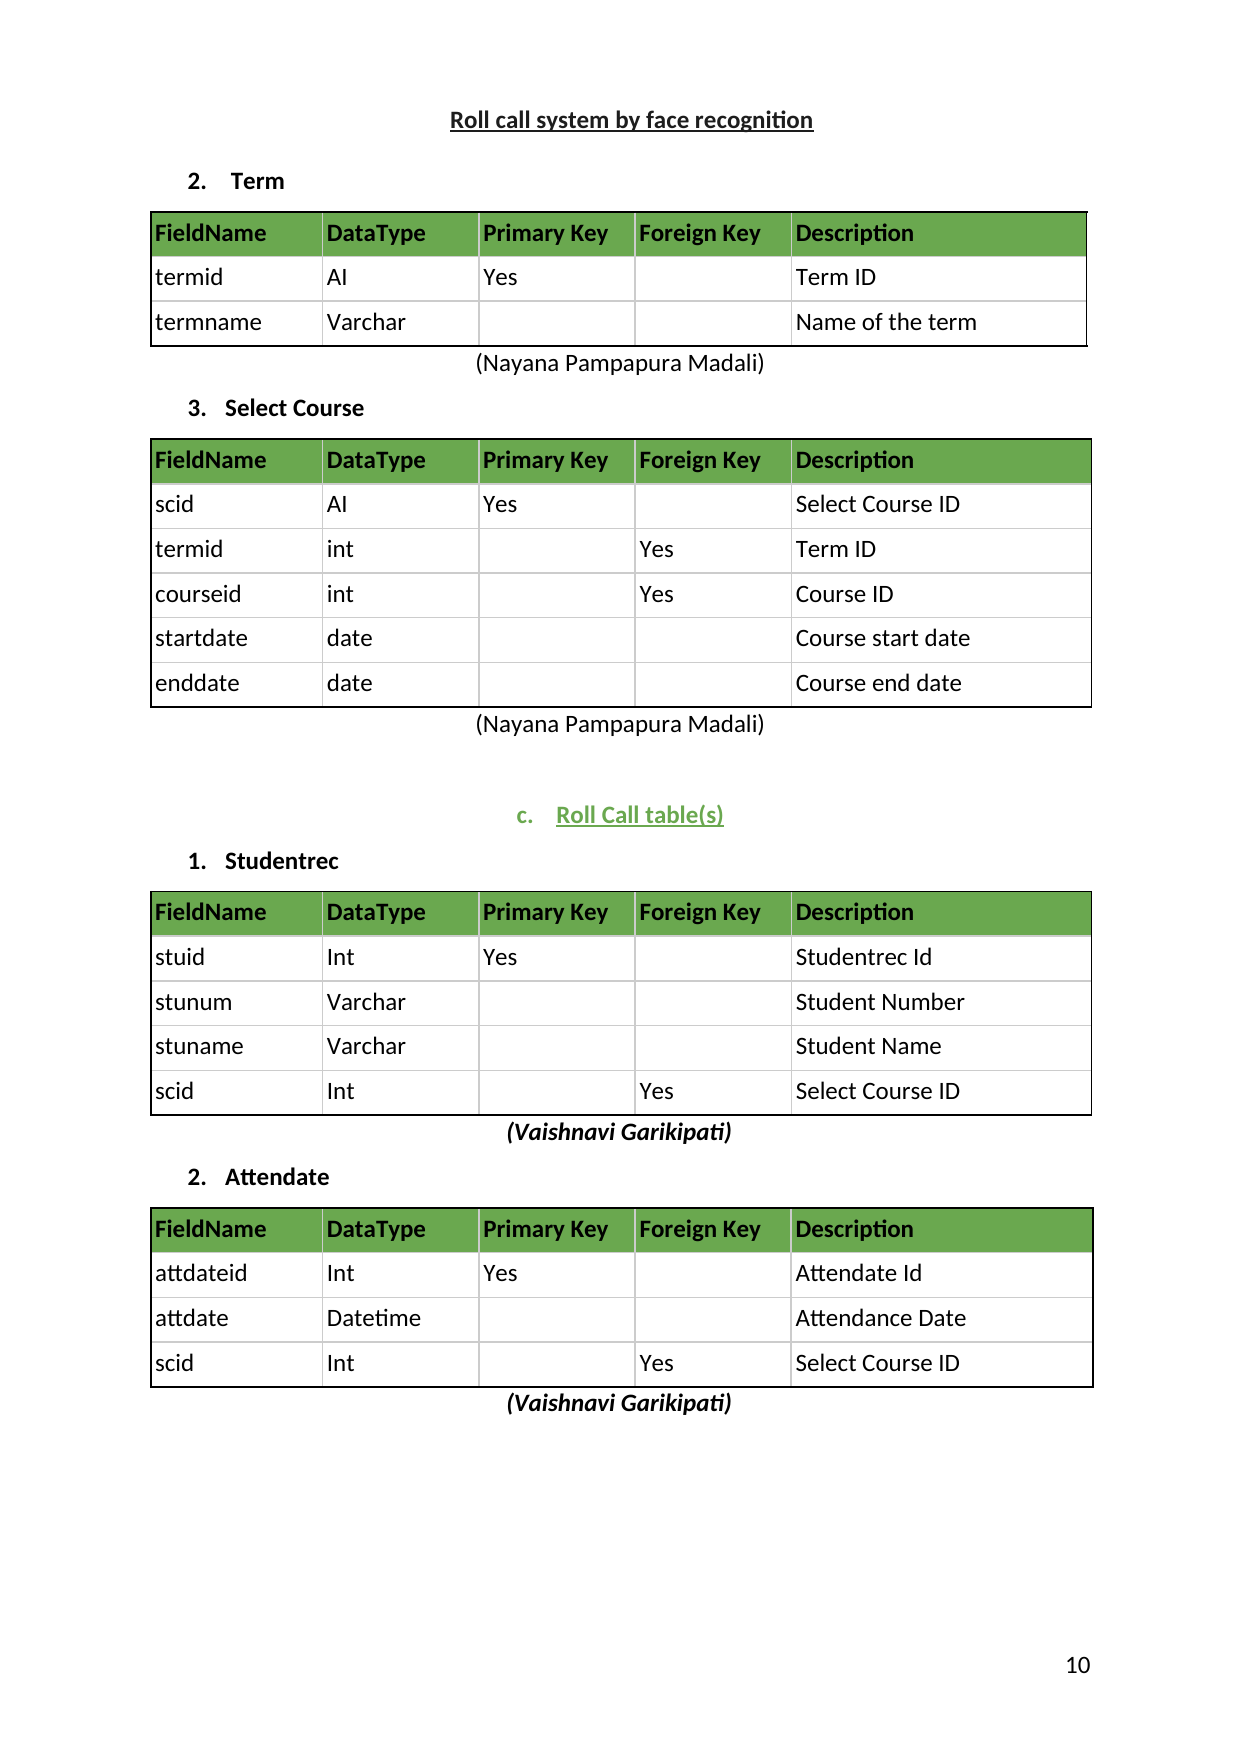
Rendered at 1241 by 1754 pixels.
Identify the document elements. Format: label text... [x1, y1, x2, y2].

table_cell Yes [480, 485, 634, 527]
table_cell Name of the term [792, 302, 1086, 345]
table_cell [636, 257, 791, 300]
table_cell Int [323, 1343, 478, 1386]
table_cell Course ID [792, 574, 1091, 617]
table_cell attdateid [152, 1253, 322, 1297]
table_cell scid [152, 485, 322, 527]
table_cell Yes [480, 937, 634, 980]
table_header Primary Key [480, 1209, 634, 1252]
table_header Foreign Key [636, 892, 791, 935]
table_cell stuname [152, 1026, 322, 1069]
table_header DataType [323, 892, 478, 935]
table_cell Studentrec Id [792, 937, 1091, 980]
table_cell [636, 1026, 791, 1069]
table_cell termname [152, 302, 322, 345]
table_cell [636, 663, 791, 706]
table_cell Yes [636, 1071, 791, 1114]
list Term [187, 165, 1090, 196]
table_cell Term ID [792, 257, 1086, 300]
table_header Primary Key [480, 892, 634, 935]
list Select Course [187, 392, 1090, 423]
table_header Description [792, 440, 1091, 483]
table_header Primary Key [480, 440, 634, 483]
table_cell [480, 982, 634, 1025]
table_cell [480, 1026, 634, 1069]
table_cell date [323, 663, 478, 706]
table_cell Course start date [792, 618, 1091, 662]
table_cell [636, 485, 791, 527]
table_cell [480, 1343, 634, 1386]
table_cell int [323, 529, 478, 572]
table_cell stunum [152, 982, 322, 1025]
table_cell Student Name [792, 1026, 1091, 1069]
table_cell startdate [152, 618, 322, 662]
table_cell [480, 663, 634, 706]
table_cell Varchar [323, 982, 478, 1025]
table_header Description [792, 892, 1091, 935]
table_cell Int [323, 1071, 478, 1114]
table_header Description [792, 213, 1086, 256]
table_cell Attendance Date [792, 1298, 1092, 1341]
table_cell enddate [152, 663, 322, 706]
table_cell termid [152, 257, 322, 300]
table_cell [480, 574, 634, 617]
table_header Description [792, 1209, 1092, 1252]
table_header FieldName [152, 213, 322, 256]
table_cell date [323, 618, 478, 662]
table_header Foreign Key [636, 1209, 790, 1252]
table_cell Select Course ID [792, 1343, 1092, 1386]
table_header FieldName [152, 892, 322, 935]
table_cell AI [323, 485, 478, 527]
table_cell [636, 618, 791, 662]
table_cell [636, 937, 791, 980]
table_cell attdate [152, 1298, 322, 1341]
table_cell [480, 618, 634, 662]
list Attendate [187, 1161, 1090, 1192]
table_cell scid [152, 1343, 322, 1386]
list Studentrec [187, 845, 1090, 876]
text (Vaishnavi Garikipati) [150, 1116, 1090, 1146]
table_cell [636, 982, 791, 1025]
text c. Roll Call table(s) [150, 799, 1090, 830]
table_cell [480, 1298, 634, 1341]
table_cell Datetime [323, 1298, 478, 1341]
table_cell Int [323, 1253, 478, 1297]
table_cell Yes [480, 257, 634, 300]
table_cell Attendate Id [792, 1253, 1092, 1297]
table_cell Yes [636, 574, 791, 617]
table_header FieldName [152, 440, 322, 483]
table_header DataType [323, 440, 478, 483]
table_cell Yes [636, 529, 791, 572]
table_cell Yes [636, 1343, 790, 1386]
table_header DataType [323, 213, 478, 256]
table_cell Yes [480, 1253, 634, 1297]
table_header Foreign Key [636, 440, 791, 483]
table_cell courseid [152, 574, 322, 617]
table_header DataType [323, 1209, 478, 1252]
table_cell Varchar [323, 1026, 478, 1069]
table_cell scid [152, 1071, 322, 1114]
table_header FieldName [152, 1209, 322, 1252]
table_cell [480, 302, 634, 345]
table_cell termid [152, 529, 322, 572]
table_cell [636, 302, 791, 345]
table_header Foreign Key [636, 213, 791, 256]
table_cell Int [323, 937, 478, 980]
table_cell [480, 1071, 634, 1114]
table_cell Student Number [792, 982, 1091, 1025]
table_cell int [323, 574, 478, 617]
text (Vaishnavi Garikipati) [150, 1388, 1090, 1418]
table_cell Term ID [792, 529, 1091, 572]
table_cell AI [323, 257, 478, 300]
table_cell Course end date [792, 663, 1091, 706]
table_cell stuid [152, 937, 322, 980]
table_cell Select Course ID [792, 485, 1091, 527]
table_cell [636, 1298, 790, 1341]
table_cell [480, 529, 634, 572]
table_cell Select Course ID [792, 1071, 1091, 1114]
table_header Primary Key [480, 213, 634, 256]
table_cell [636, 1253, 790, 1297]
table_cell Varchar [323, 302, 478, 345]
